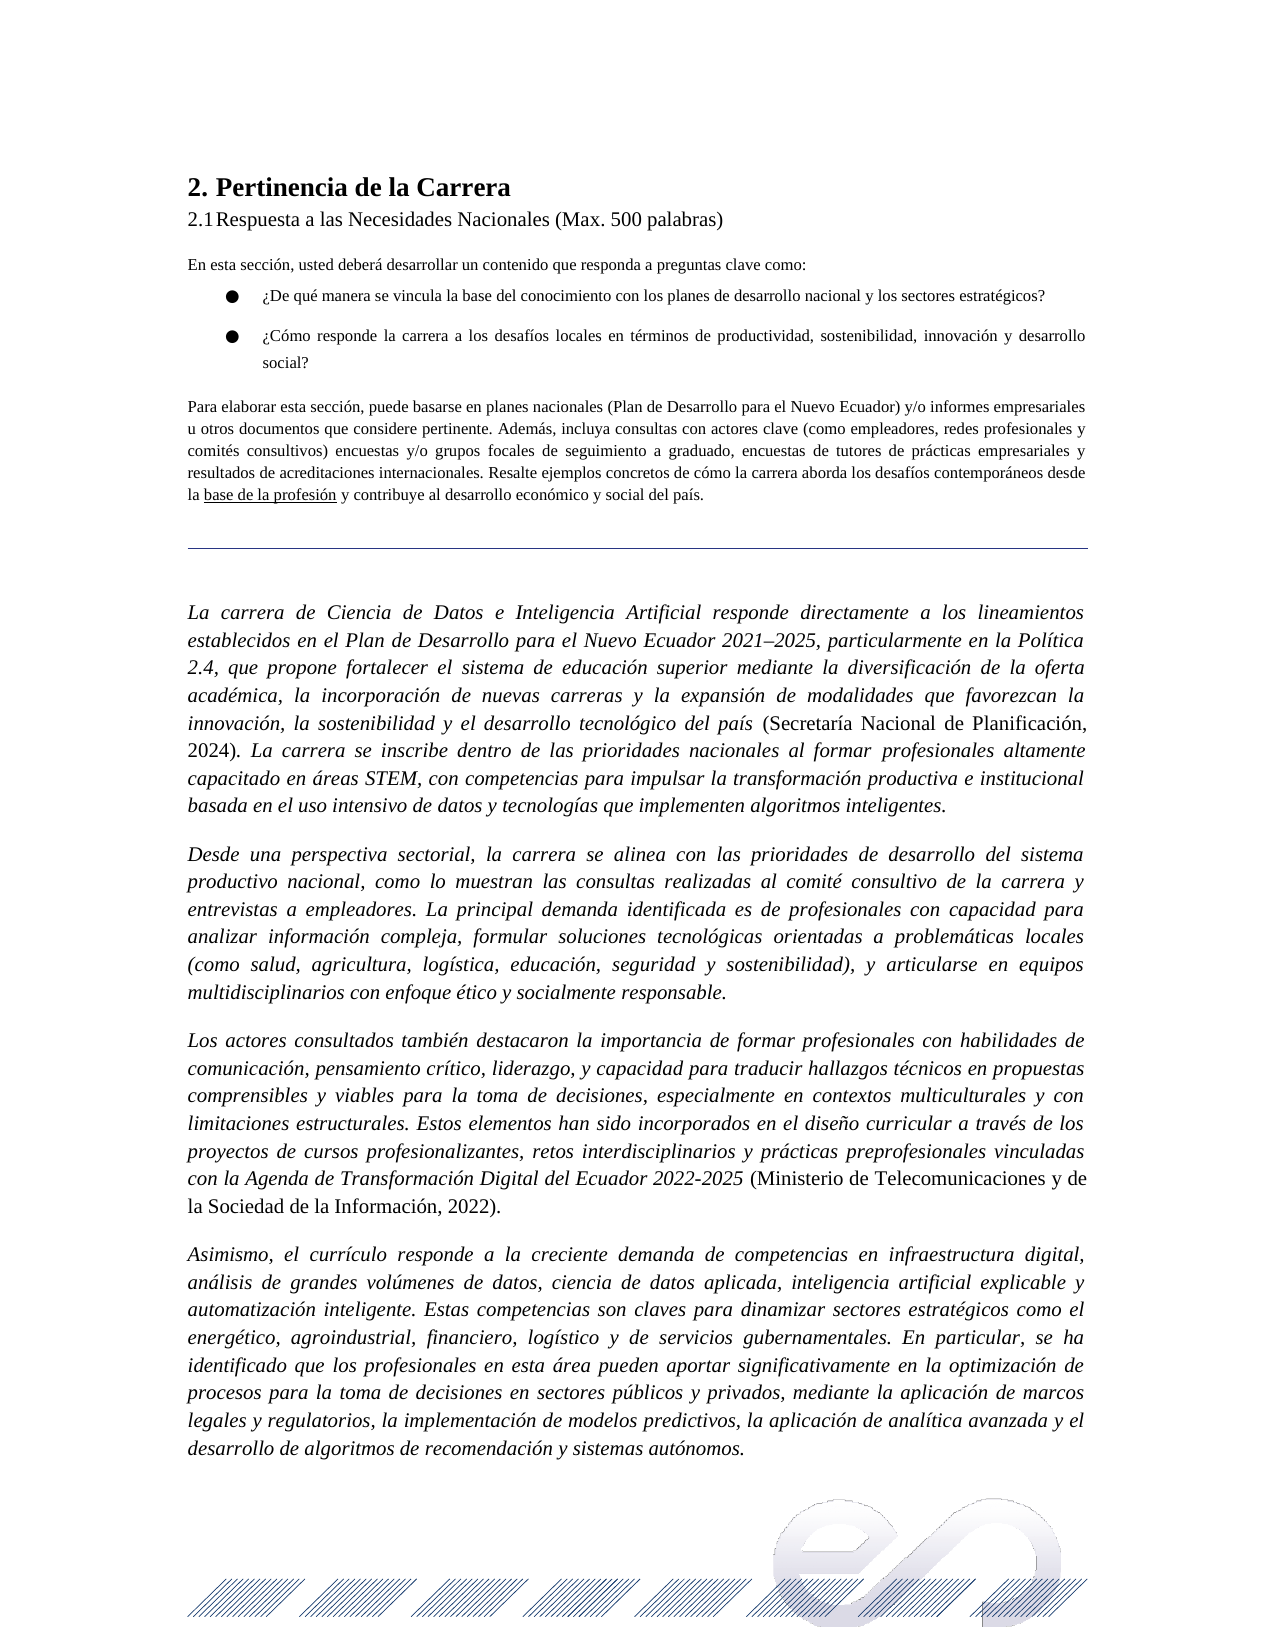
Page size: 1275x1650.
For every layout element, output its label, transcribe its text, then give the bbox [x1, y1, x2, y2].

text En esta sección, usted deberá desarrollar un contenido que responda a preguntas clave como: [187, 255, 1087, 274]
list ¿De qué manera se vincula la base del conocimiento con los planes de desarrollo nacional y los sectores estratégicos? [225, 277, 1087, 311]
text La carrera de Ciencia de Datos e Inteligencia Artificial responde directamente a los lineamientos establecidos en el Plan de Desarrollo para el Nuevo Ecuador 2021–2025, particularmente en la Política 2.4, que propone fortalecer el sistema de educación superior mediante la diversificación de la oferta académica, la incorporación de nuevas carreras y la expansión de modalidades que favorezcan la innovación, la sostenibilidad y el desarrollo tecnológico del país . La carrera se inscribe dentro de las prioridades nacionales al formar profesionales altamente capacitado en áreas STEM, con competencias para impulsar la transformación productiva e institucional basada en el uso intensivo de datos y tecnologías que implementen algoritmos inteligentes. [187, 600, 1087, 817]
text Desde una perspectiva sectorial, la carrera se alinea con las prioridades de desarrollo del sistema productivo nacional, como lo muestran las consultas realizadas al comité consultivo de la carrera y entrevistas a empleadores. La principal demanda identificada es de profesionales con capacidad para analizar información compleja, formular soluciones tecnológicas orientadas a problemáticas locales (como salud, agricultura, logística, educación, seguridad y sostenibilidad), y articularse en equipos multidisciplinarios con enfoque ético y socialmente responsable. [187, 842, 1087, 1004]
picture [772, 1496, 1061, 1627]
text Asimismo, el currículo responde a la creciente demanda de competencias en infraestructura digital, análisis de grandes volúmenes de datos, ciencia de datos aplicada, inteligencia artificial explicable y automatización inteligente. Estas competencias son claves para dinamizar sectores estratégicos como el energético, agroindustrial, financiero, logístico y de servicios gubernamentales. En particular, se ha identificado que los profesionales en esta área pueden aportar significativamente en la optimización de procesos para la toma de decisiones en sectores públicos y privados, mediante la aplicación de marcos legales y regulatorios, la implementación de modelos predictivos, la aplicación de analítica avanzada y el desarrollo de algoritmos de recomendación y sistemas autónomos. [187, 1242, 1087, 1459]
text Para elaborar esta sección, puede basarse en planes nacionales (Plan de Desarrollo para el Nuevo Ecuador) y/o informes empresariales u otros documentos que considere pertinente. Además, incluya consultas con actores clave (como empleadores, redes profesionales y comités consultivos) encuestas y/o grupos focales de seguimiento a graduado, encuestas de tutores de prácticas empresariales y resultados de acreditaciones internacionales. Resalte ejemplos concretos de cómo la carrera aborda los desafíos contemporáneos desde la base de la profesión y contribuye al desarrollo económico y social del país. [187, 397, 1087, 504]
list Respuesta a las Necesidades Nacionales (Max. 500 palabras) [187, 207, 1087, 231]
subtitle Pertinencia de la Carrera [187, 171, 1087, 202]
list ¿Cómo responde la carrera a los desafíos locales en términos de productividad, sostenibilidad, innovación y desarrollo social? [225, 316, 1087, 372]
text Los actores consultados también destacaron la importancia de formar profesionales con habilidades de comunicación, pensamiento crítico, liderazgo, y capacidad para traducir hallazgos técnicos en propuestas comprensibles y viables para la toma de decisiones, especialmente en contextos multiculturales y con limitaciones estructurales. Estos elementos han sido incorporados en el diseño curricular a través de los proyectos de cursos profesionalizantes, retos interdisciplinarios y prácticas preprofesionales vinculadas con la Agenda de Transformación Digital del Ecuador 2022-2025 . [187, 1028, 1087, 1218]
